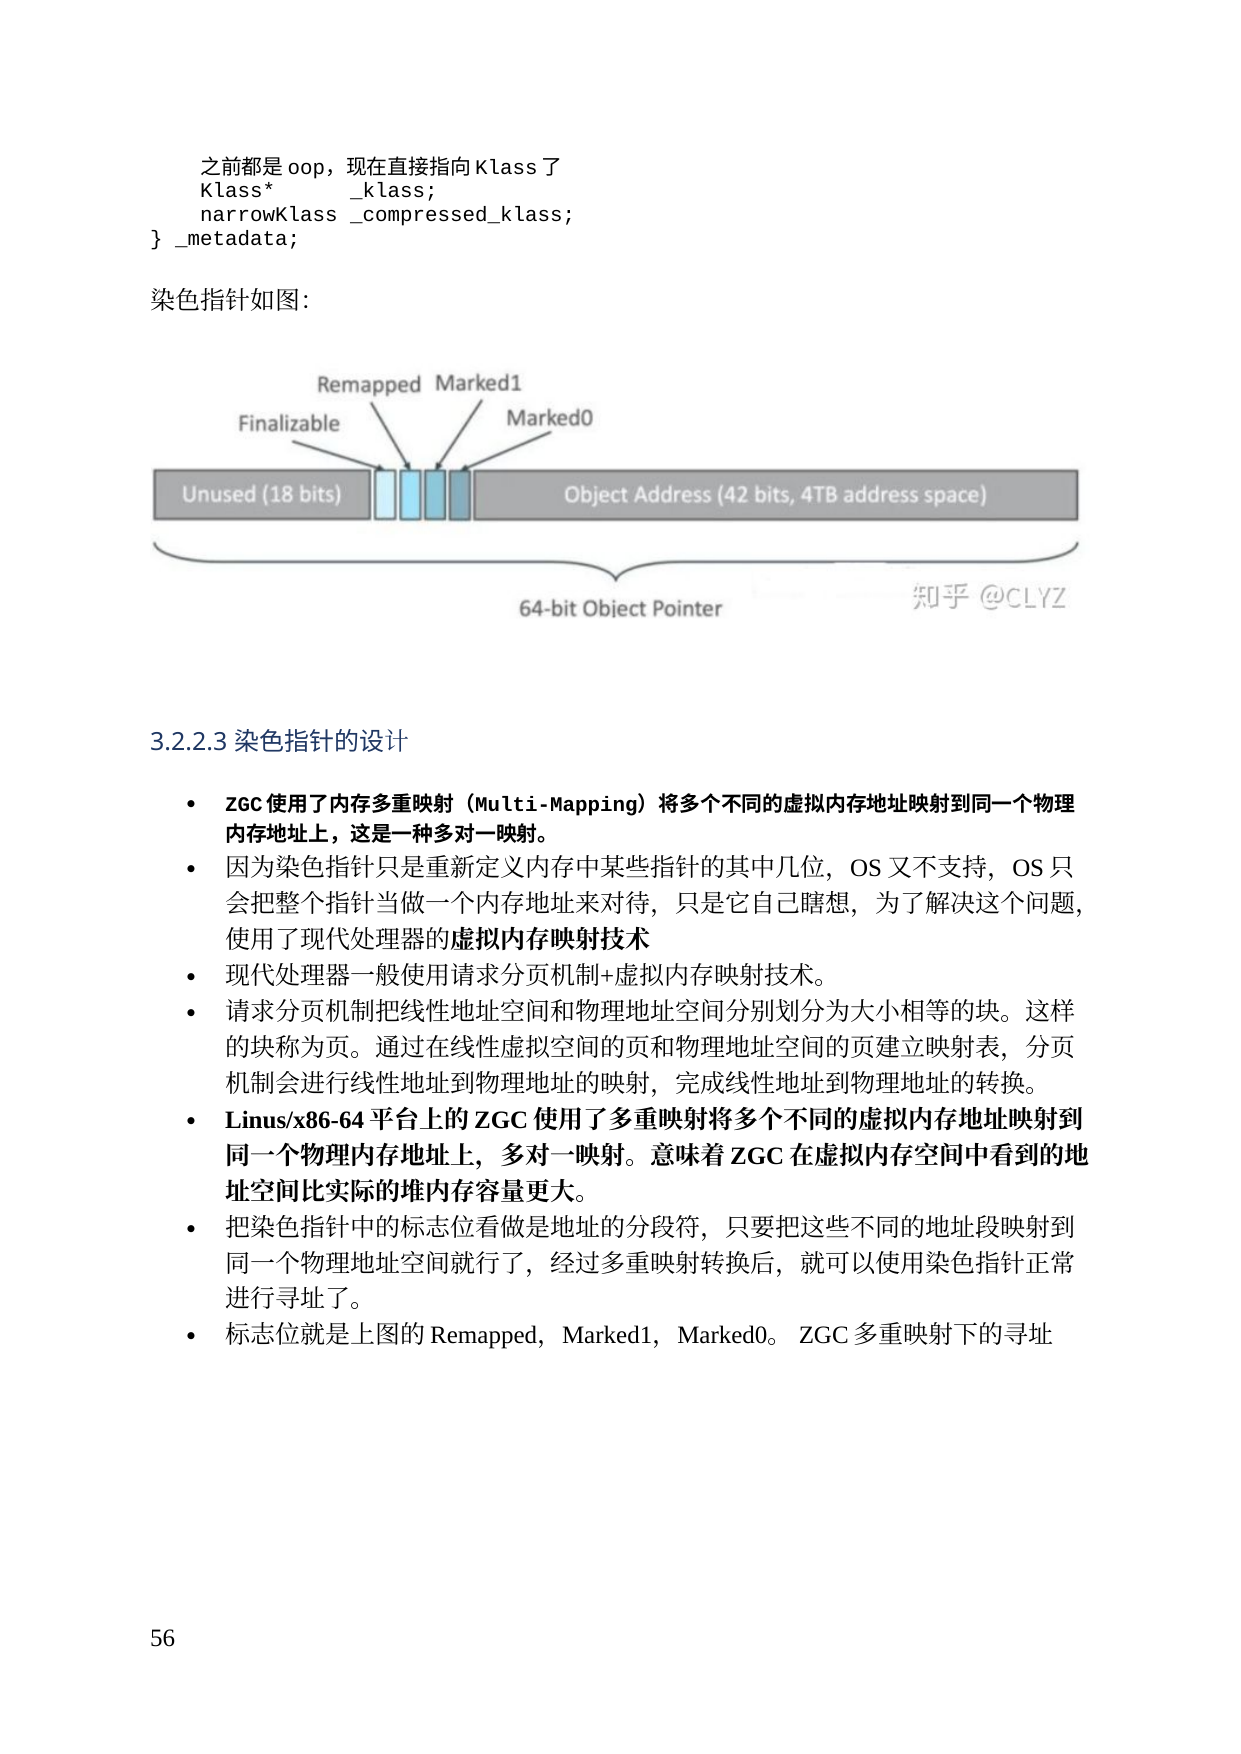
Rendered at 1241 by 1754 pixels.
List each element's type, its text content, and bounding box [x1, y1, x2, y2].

text } _metadata; [150, 228, 1090, 251]
text Klass* _klass; [150, 180, 1090, 204]
list 把染色指针中的标志位看做是地址的分段符，只要把这些不同的地址段映射到同一个物理地址空间就行了，经过多重映射转换后，就可以使用染色指针正常进行寻址了。 [187, 1207, 1090, 1315]
text narrowKlass _compressed_klass; [150, 204, 1090, 228]
list Linus/x86-64平台上的ZGC使用了多重映射将多个不同的虚拟内存地址映射到同一个物理内存地址上，多对一映射。意味着ZGC在虚拟内存空间中看到的地址空间比实际的堆内存容量更大。 [187, 1099, 1090, 1207]
list 标志位就是上图的Remapped，Marked1，Marked0。 ZGC多重映射下的寻址 [187, 1315, 1090, 1351]
text 染色指针如图： [150, 281, 1090, 316]
text 之前都是oop，现在直接指向Klass了 [150, 150, 1090, 180]
picture [150, 345, 1090, 635]
subtitle 3.2.2.3 染色指针的设计 [150, 722, 1090, 758]
list 现代处理器一般使用请求分页机制+虚拟内存映射技术。 [187, 956, 1090, 992]
list 请求分页机制把线性地址空间和物理地址空间分别划分为大小相等的块。这样的块称为页。通过在线性虚拟空间的页和物理地址空间的页建立映射表，分页机制会进行线性地址到物理地址的映射，完成线性地址到物理地址的转换。 [187, 992, 1090, 1099]
list ZGC使用了内存多重映射（Multi-Mapping）将多个不同的虚拟内存地址映射到同一个物理内存地址上，这是一种多对一映射。 [187, 787, 1090, 848]
list 因为染色指针只是重新定义内存中某些指针的其中几位，OS又不支持，OS只会把整个指针当做一个内存地址来对待，只是它自己瞎想，为了解决这个问题，使用了现代处理器的虚拟内存映射技术 [187, 848, 1090, 956]
